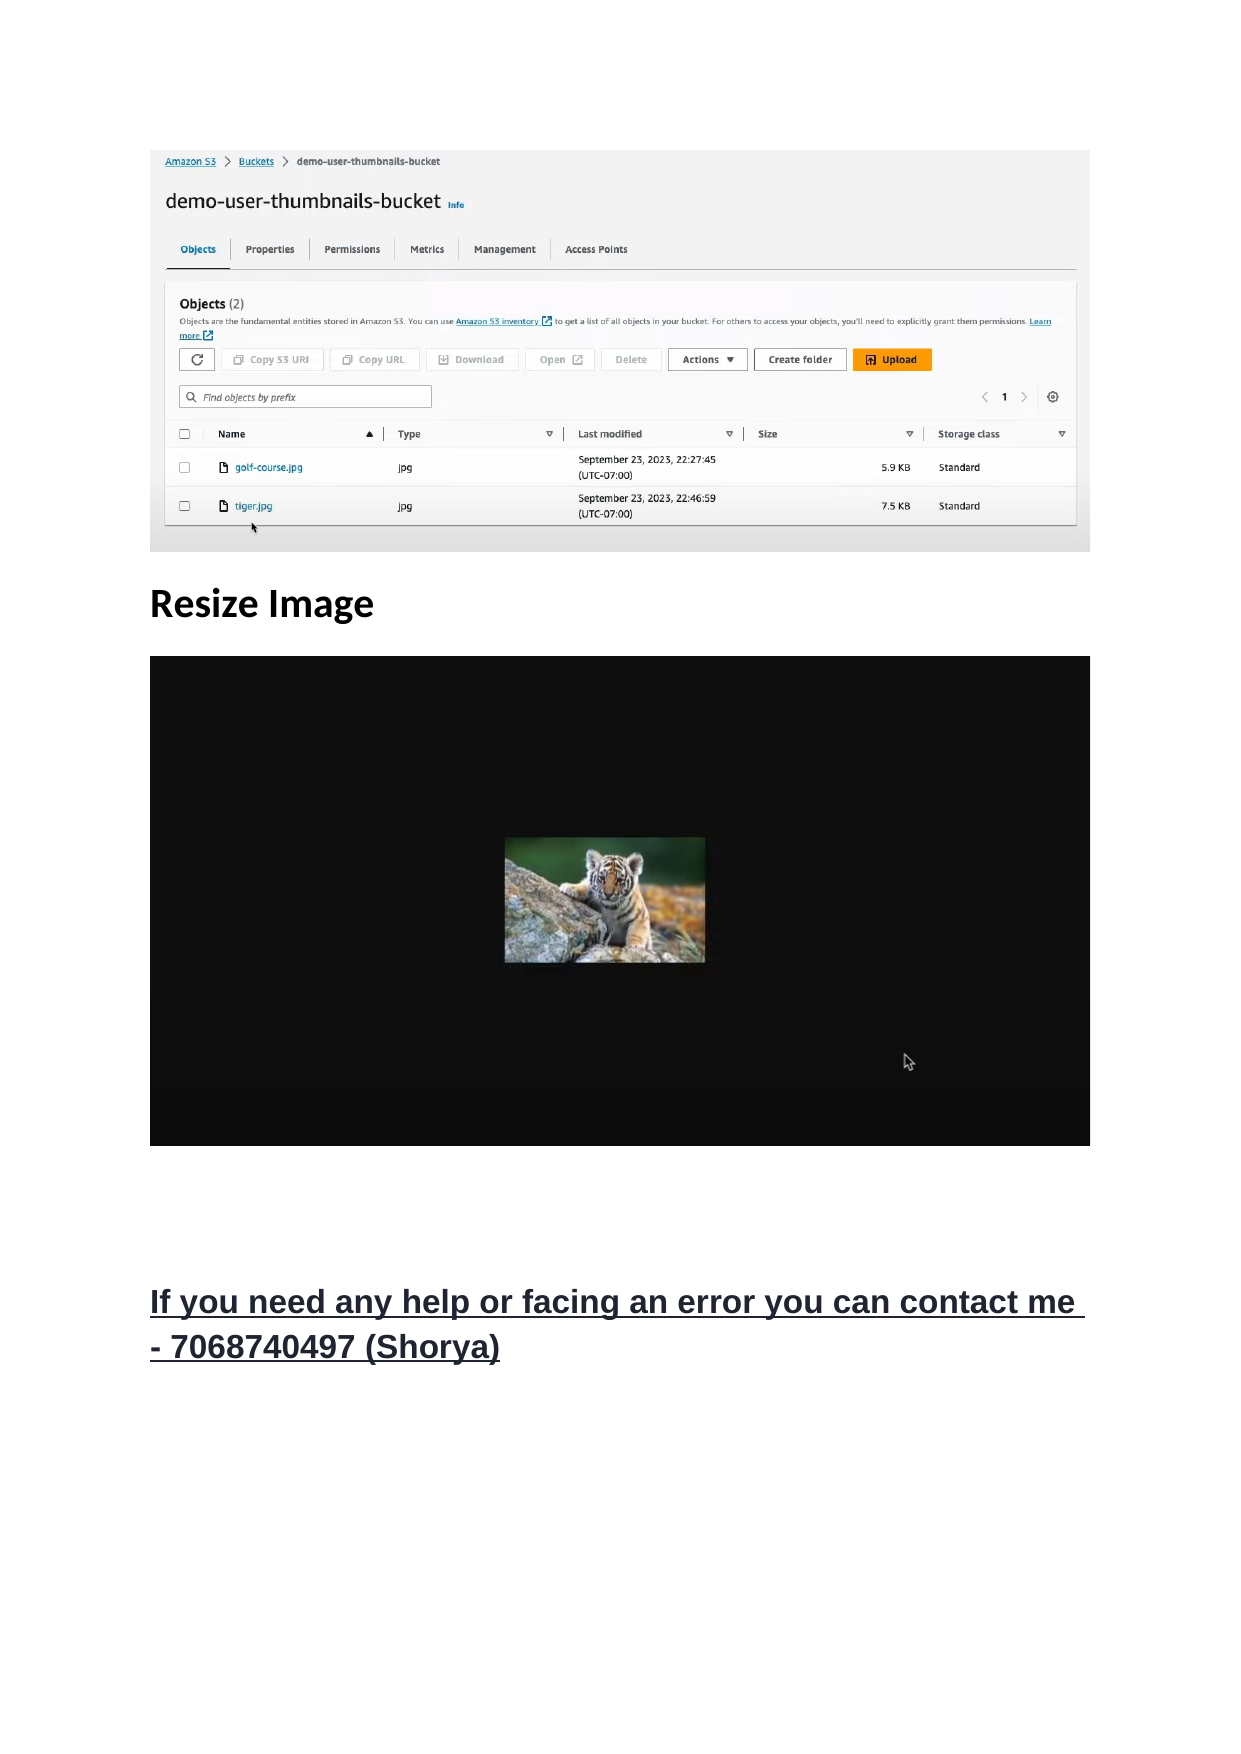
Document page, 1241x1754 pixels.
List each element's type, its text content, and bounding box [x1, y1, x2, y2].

picture [150, 656, 1091, 1146]
text Resize Image [150, 577, 1090, 628]
text If you need any help or facing an error you can contact me - 7068740497 (Shorya) [150, 1282, 1090, 1365]
picture [150, 150, 1091, 552]
